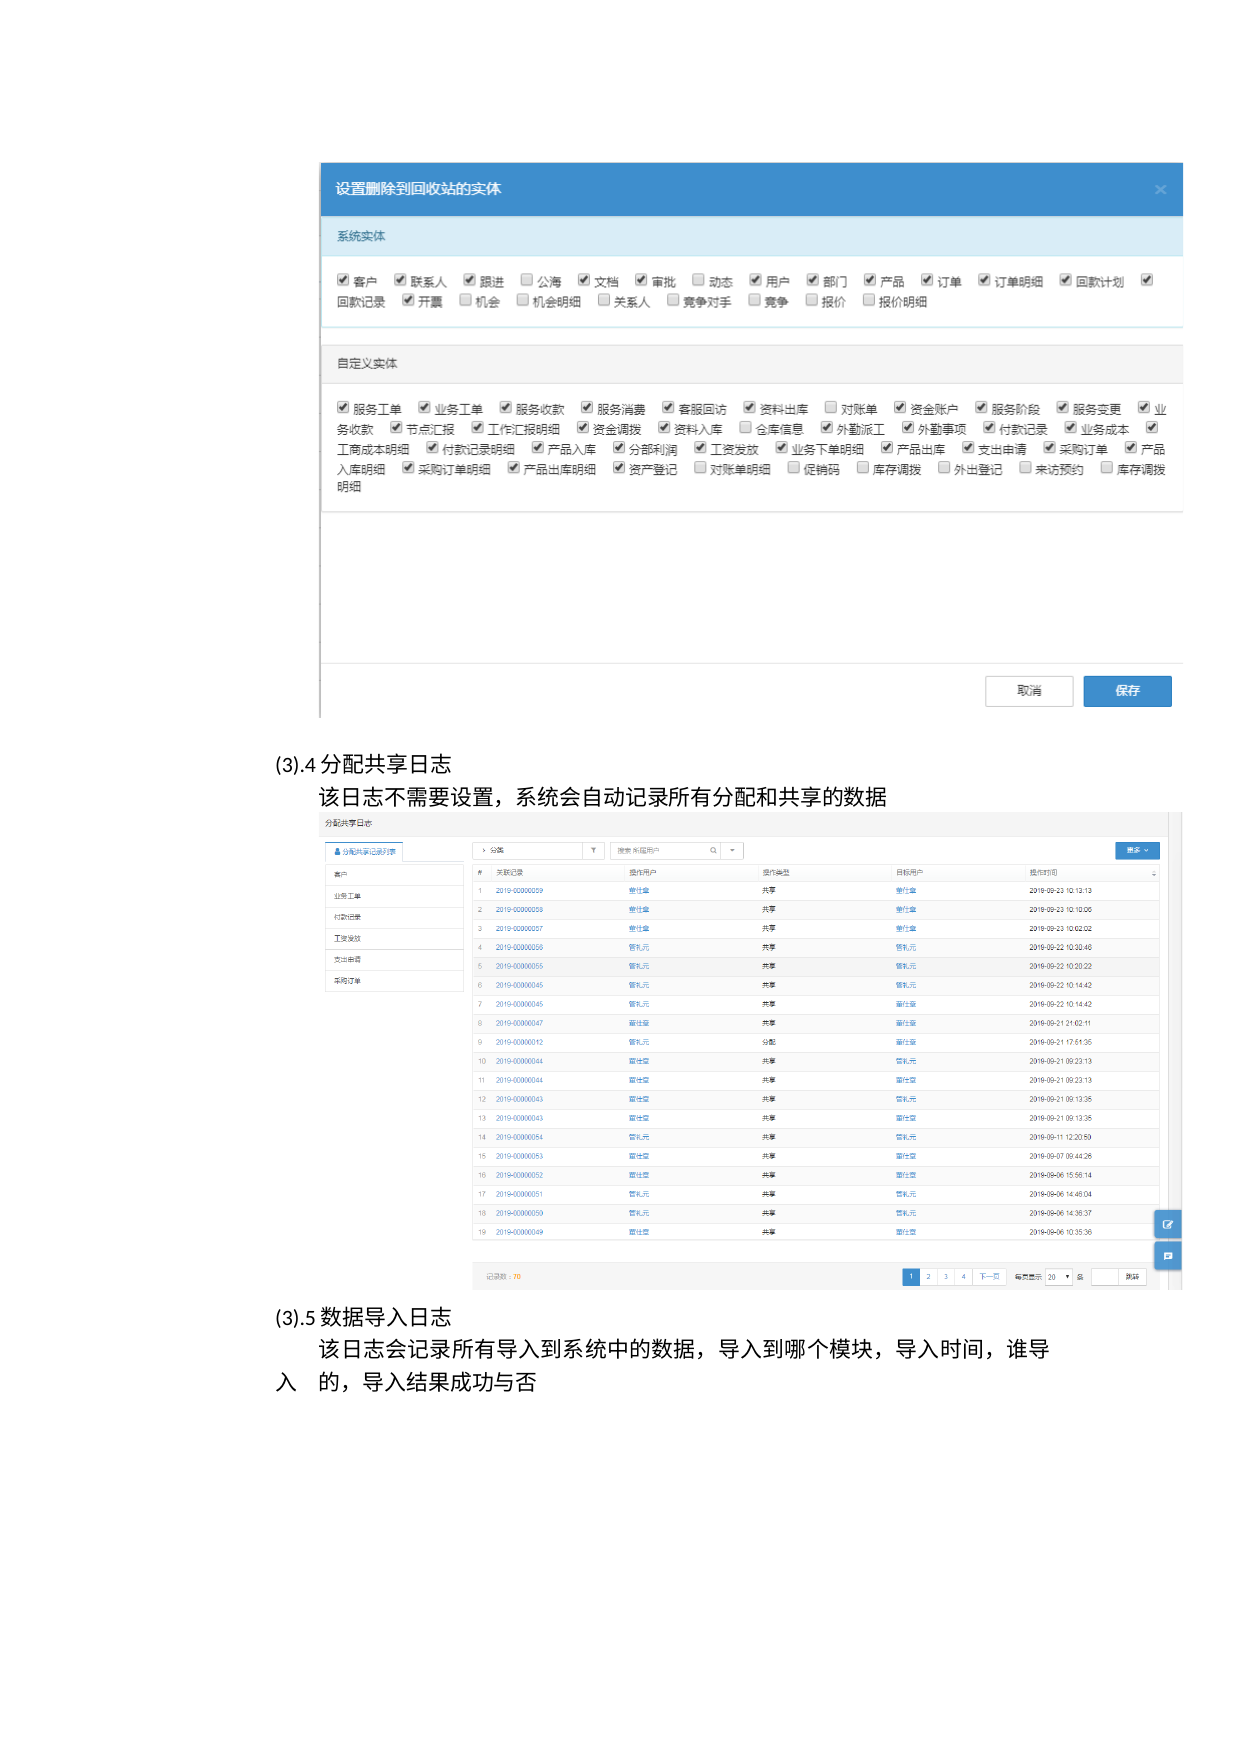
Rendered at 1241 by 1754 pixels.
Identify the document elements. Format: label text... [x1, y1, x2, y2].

list (3).4分配共享日志 [231, 747, 1053, 779]
list 该日志不需要设置，系统会自动记录所有分配和共享的数据 [275, 779, 1053, 812]
list 该日志会记录所有导入到系统中的数据，导入到哪个模块，导入时间，谁导入 的，导入结果成功与否 [275, 1332, 1053, 1397]
picture [318, 812, 1183, 1290]
picture [318, 162, 1184, 718]
list (3).5数据导入日志 [231, 1299, 1053, 1332]
